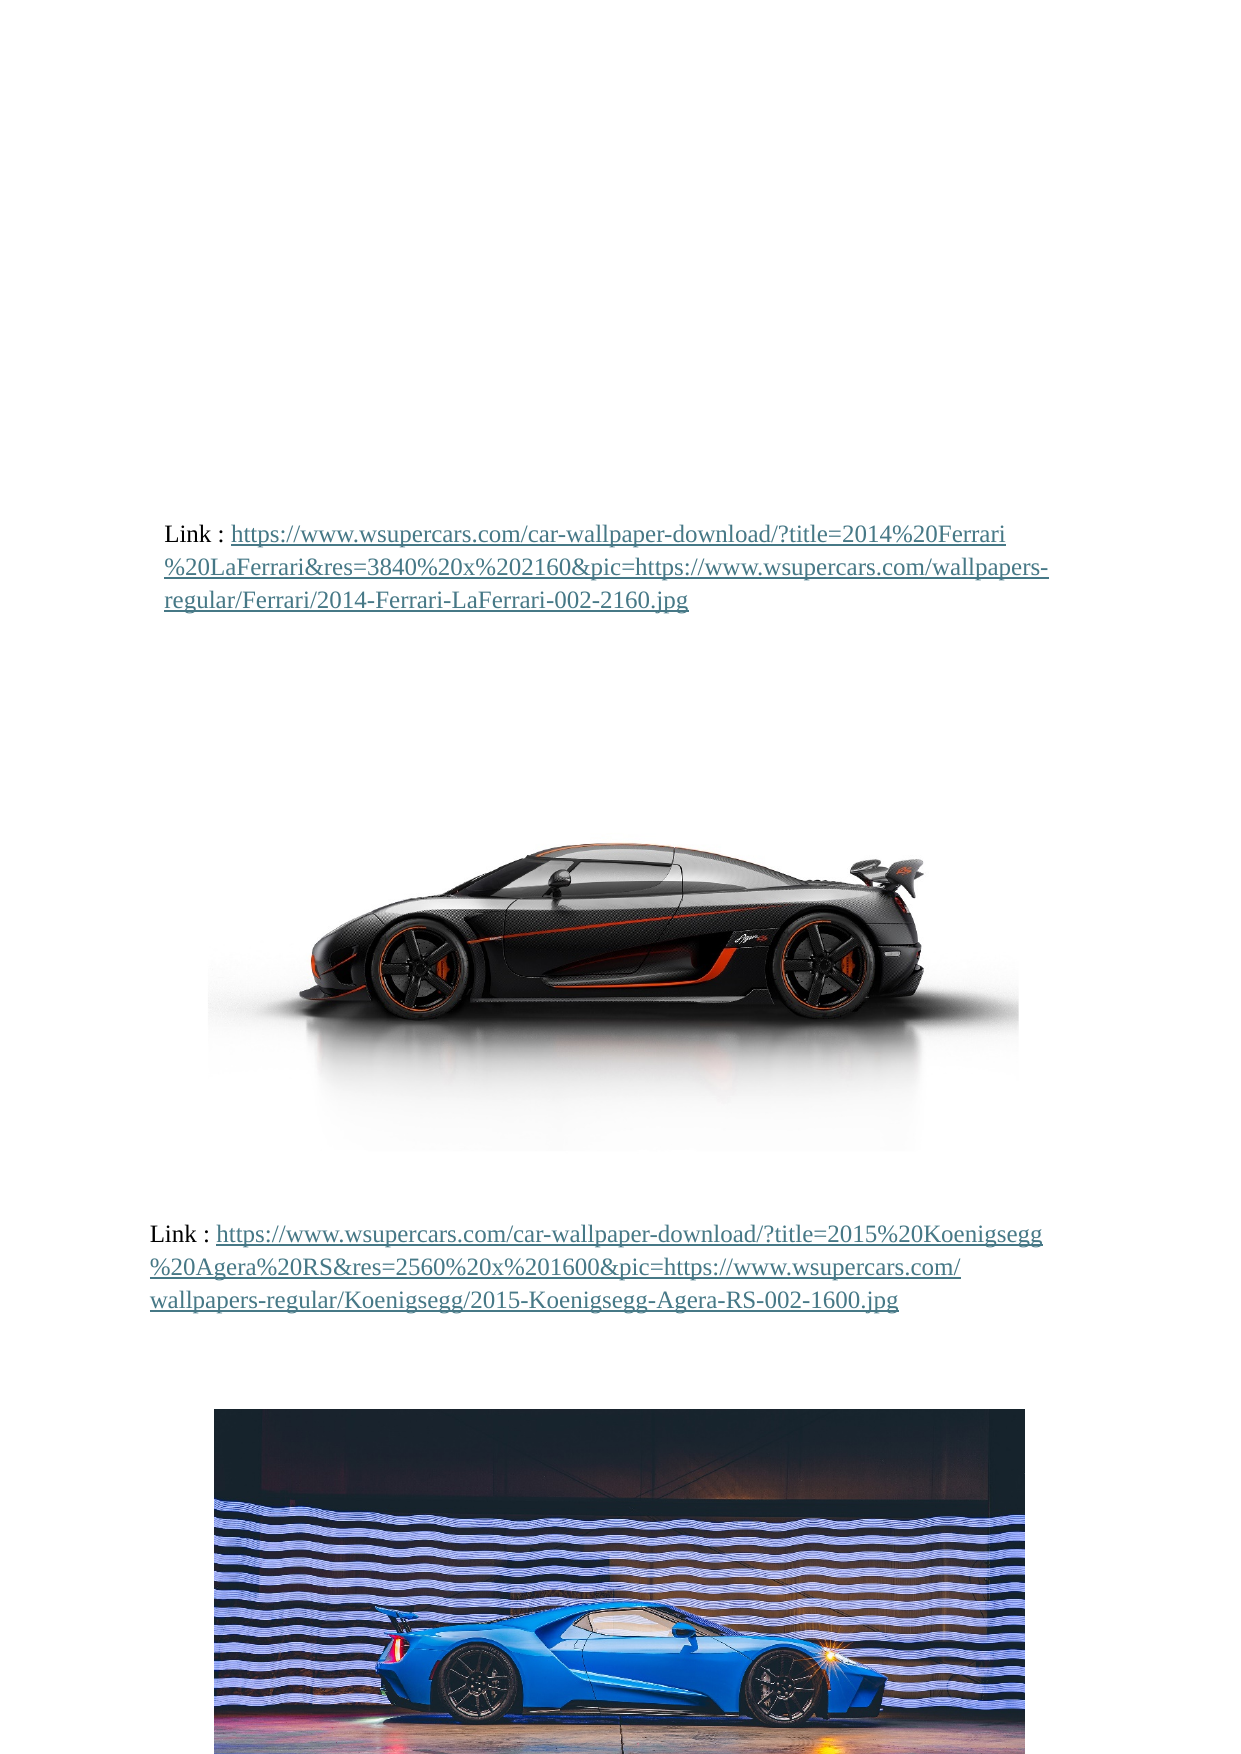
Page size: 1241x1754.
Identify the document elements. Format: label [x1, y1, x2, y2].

picture [207, 659, 1019, 1192]
picture [214, 1409, 1025, 1754]
